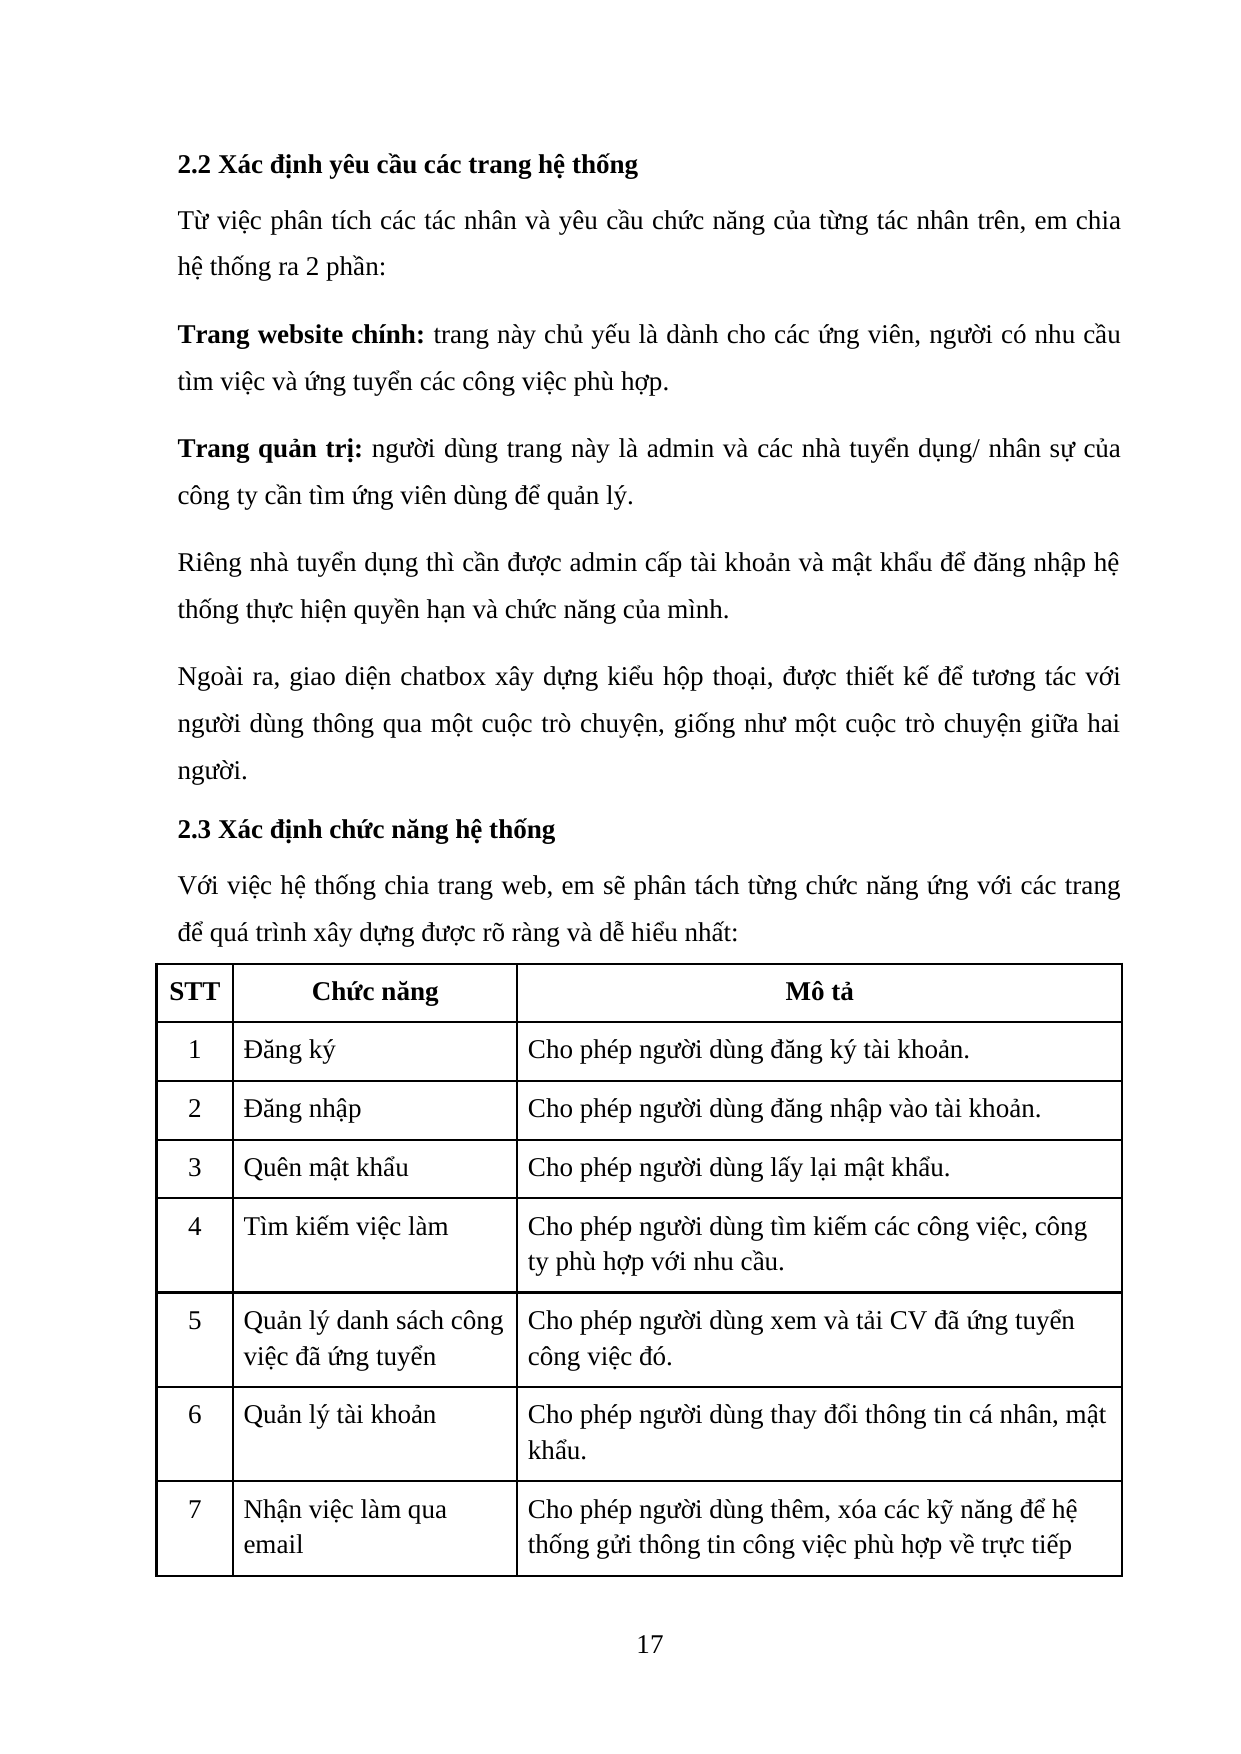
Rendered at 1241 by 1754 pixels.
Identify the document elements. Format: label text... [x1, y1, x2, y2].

table_cell Cho phép người dùng tìm kiếm các công việc, công ty phù hợp với nhu cầu. [518, 1199, 1121, 1291]
subtitle 2.2 Xác định yêu cầu các trang hệ thống [177, 148, 1122, 179]
text Với việc hệ thống chia trang web, em sẽ phân tách từng chức năng ứng với các trang để quá trình xây dựng được rõ ràng và dễ hiểu nhất: [177, 869, 1122, 947]
table_cell 1 [158, 1023, 232, 1080]
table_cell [234, 1482, 516, 1574]
table_cell Cho phép người dùng đăng ký tài khoản. [518, 1023, 1121, 1080]
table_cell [518, 1482, 1121, 1574]
table_cell Tìm kiếm việc làm [234, 1199, 516, 1291]
table_cell Cho phép người dùng thay đổi thông tin cá nhân, mật khẩu. [518, 1388, 1121, 1480]
table_cell Quản lý danh sách công việc đã ứng tuyển [234, 1294, 516, 1386]
table_cell 4 [158, 1199, 232, 1291]
table_header Mô tả [518, 965, 1121, 1021]
table_header STT [158, 965, 232, 1021]
table_cell 3 [158, 1141, 232, 1197]
table_cell Quản lý tài khoản [234, 1388, 516, 1480]
table_cell 5 [158, 1294, 232, 1386]
table_cell Cho phép người dùng lấy lại mật khẩu. [518, 1141, 1121, 1197]
table_cell Cho phép người dùng xem và tải CV đã ứng tuyển công việc đó. [518, 1294, 1121, 1386]
subtitle 2.3 Xác định chức năng hệ thống [177, 813, 1122, 844]
table_cell 7 [158, 1482, 232, 1574]
table_cell Quên mật khẩu [234, 1141, 516, 1197]
table_cell Đăng ký [234, 1023, 516, 1080]
text Ngoài ra, giao diện chatbox xây dựng kiểu hộp thoại, được thiết kế để tương tác với người dùng thông qua một cuộc trò chuyện, giống như một cuộc trò chuyện giữa hai người. [177, 661, 1122, 785]
table_header Chức năng [234, 965, 516, 1021]
text Trang quản trị: người dùng trang này là admin và các nhà tuyển dụng/ nhân sự của công ty cần tìm ứng viên dùng để quản lý. [177, 432, 1122, 510]
text Riêng nhà tuyển dụng thì cần được admin cấp tài khoản và mật khẩu để đăng nhập hệ thống thực hiện quyền hạn và chức năng của mình. [177, 546, 1122, 624]
table_cell Cho phép người dùng đăng nhập vào tài khoản. [518, 1082, 1121, 1138]
table_cell 2 [158, 1082, 232, 1138]
text Trang website chính: trang này chủ yếu là dành cho các ứng viên, người có nhu cầu tìm việc và ứng tuyển các công việc phù hợp. [177, 318, 1122, 396]
table_cell 6 [158, 1388, 232, 1480]
table_cell Đăng nhập [234, 1082, 516, 1138]
text Từ việc phân tích các tác nhân và yêu cầu chức năng của từng tác nhân trên, em chia hệ thống ra 2 phần: [177, 204, 1122, 282]
